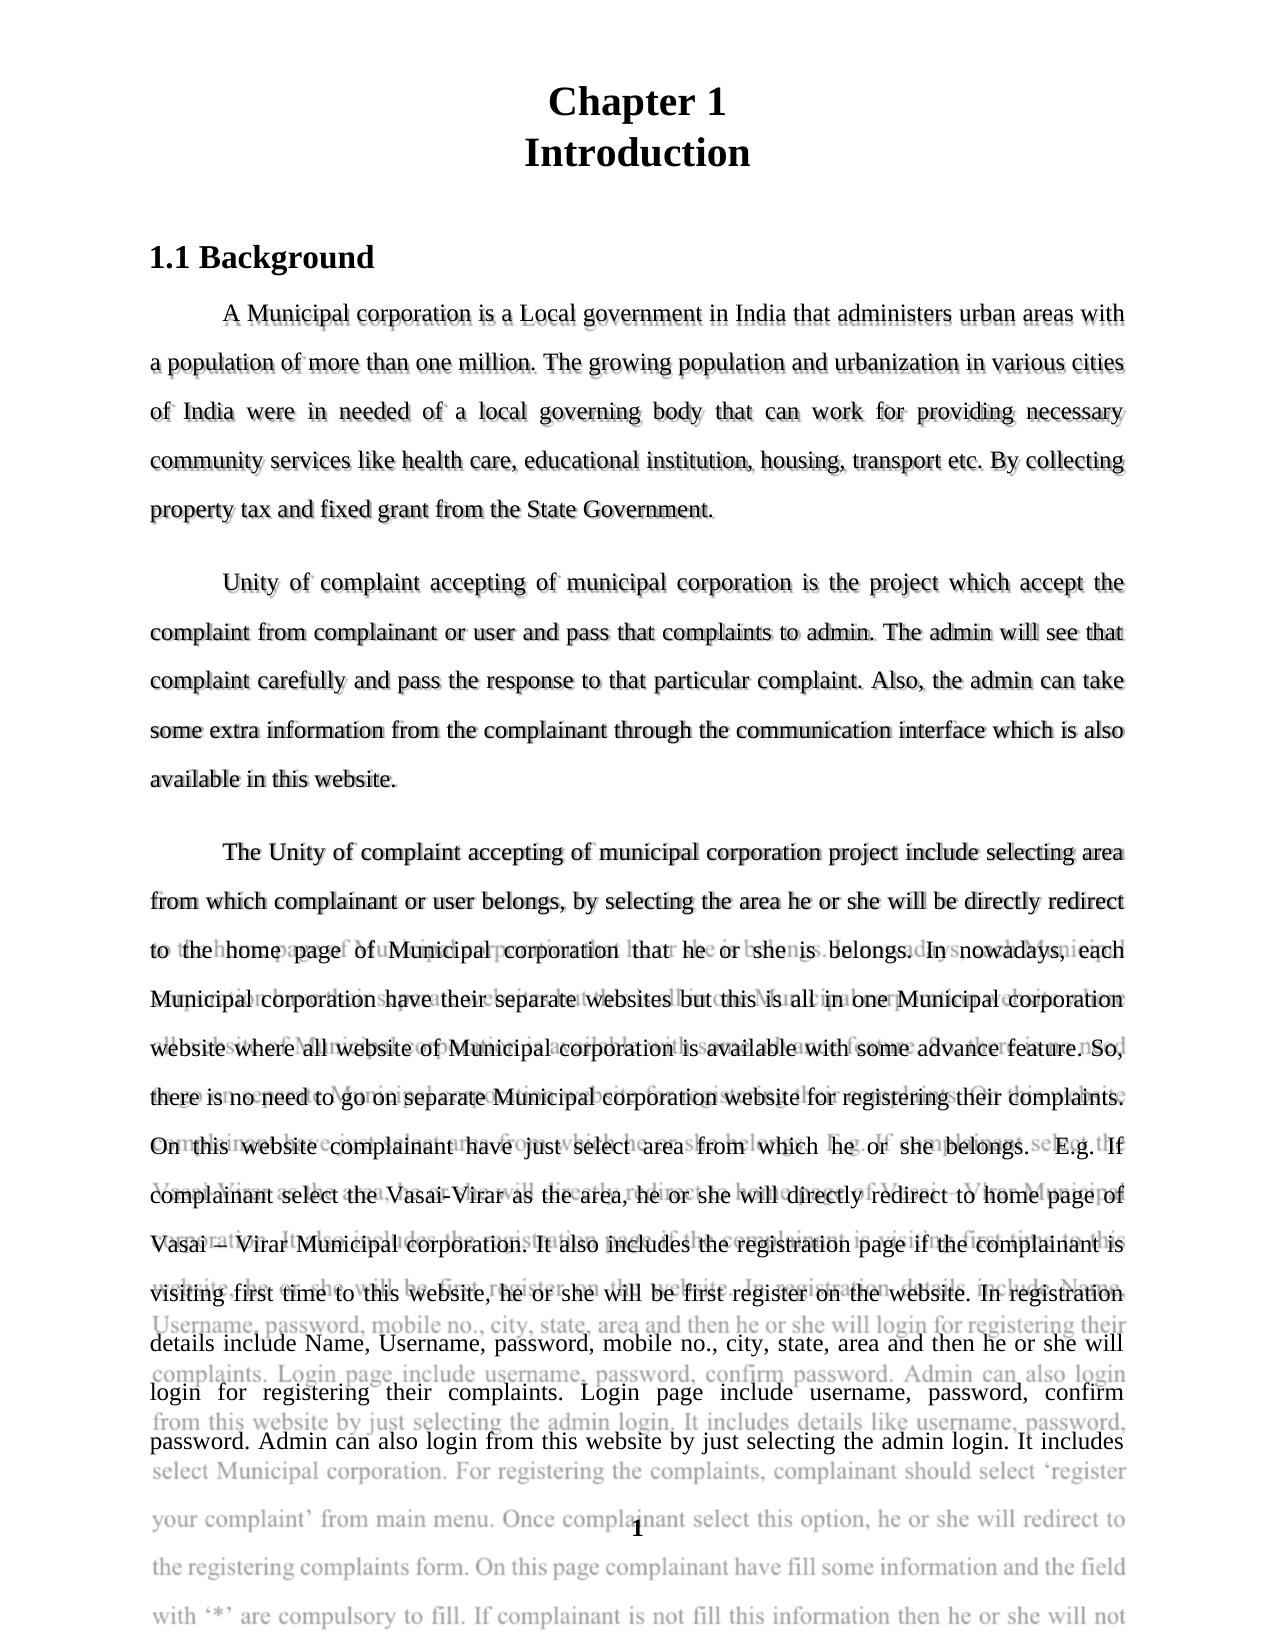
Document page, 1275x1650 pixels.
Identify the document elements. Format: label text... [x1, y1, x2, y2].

subtitle Chapter 1 [114, 76, 1160, 124]
picture [135, 608, 427, 809]
picture [207, 293, 1149, 493]
picture [207, 560, 1149, 760]
picture [135, 341, 744, 541]
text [149, 837, 1125, 1454]
subtitle 1.1 Background [148, 237, 1198, 276]
picture [135, 827, 1149, 1650]
text Introduction [114, 128, 1160, 176]
